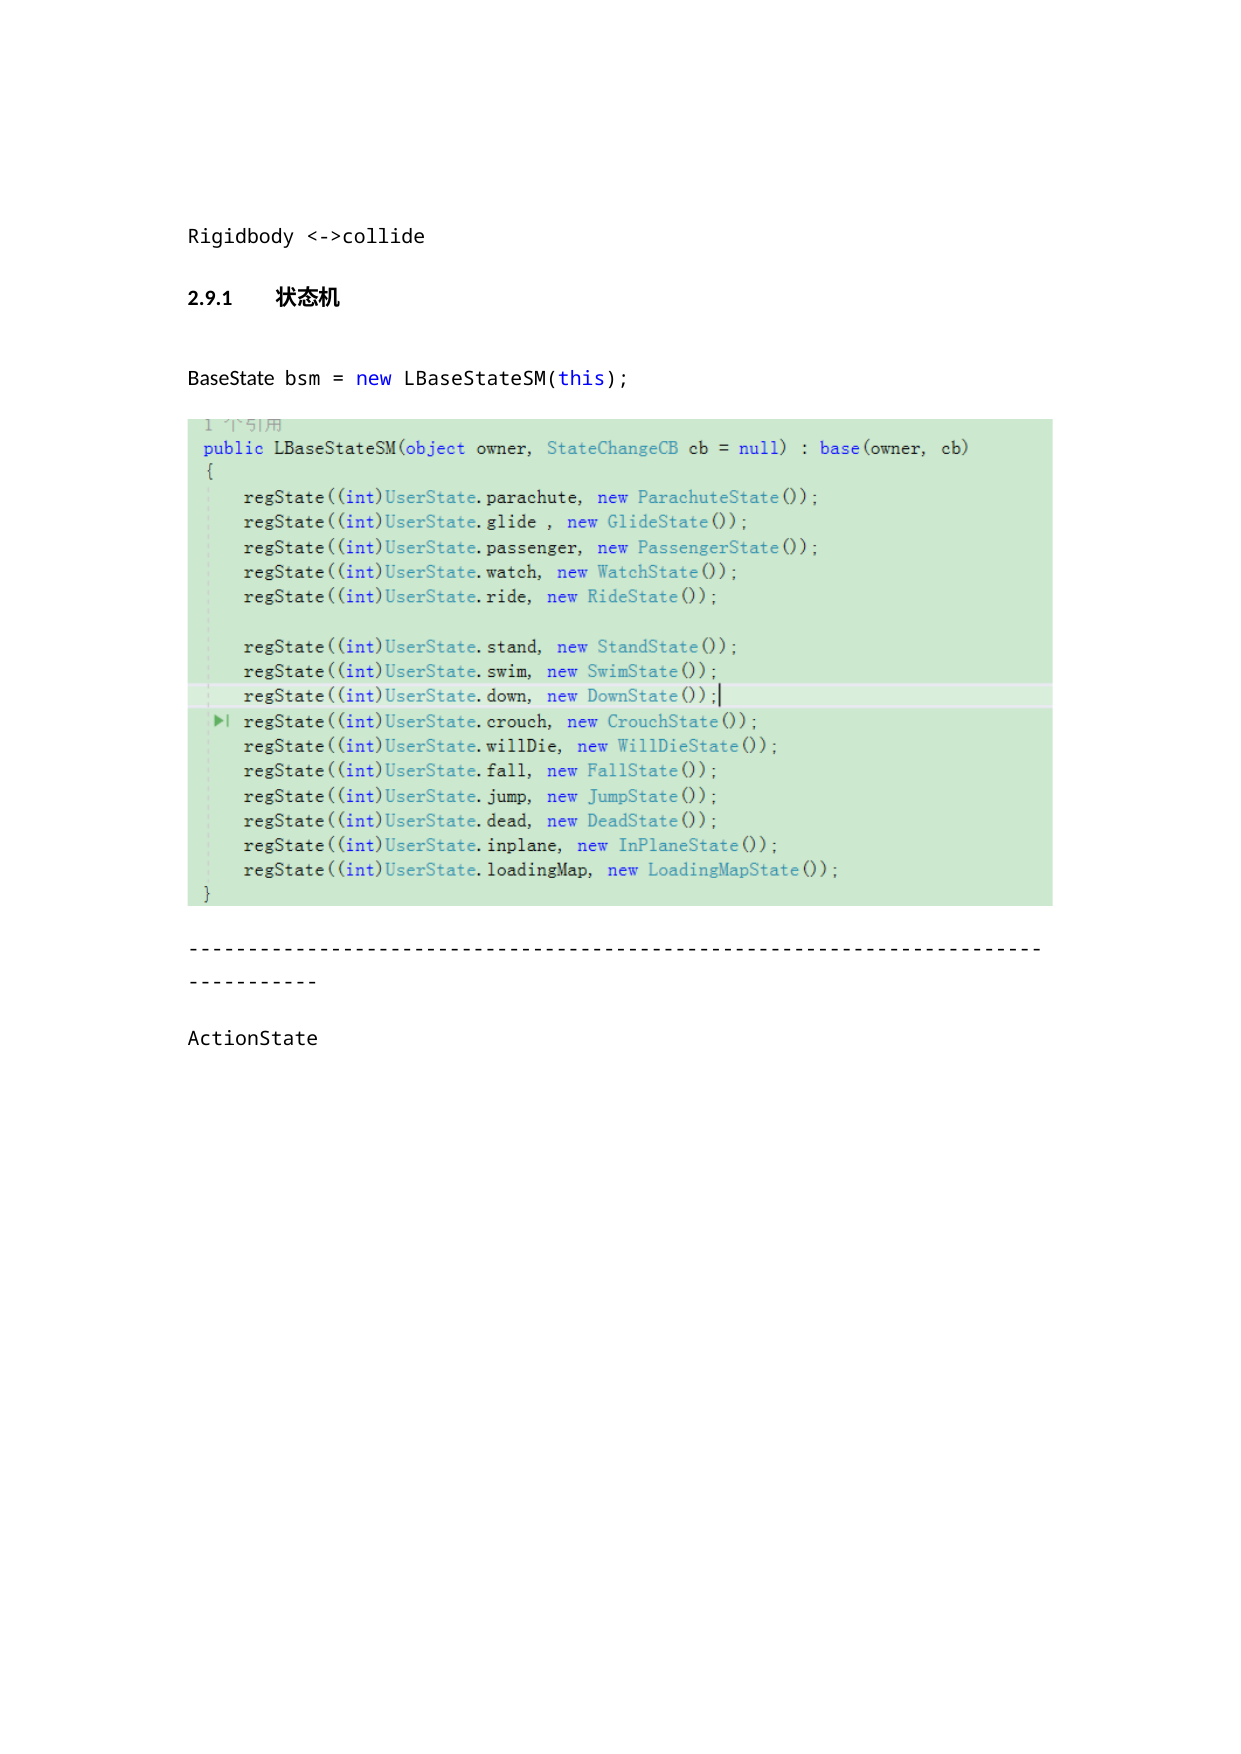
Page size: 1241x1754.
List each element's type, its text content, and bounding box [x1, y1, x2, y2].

text BaseState bsm = new LBaseStateSM(this); [187, 362, 1053, 394]
text ActionState [187, 1022, 1053, 1054]
picture [187, 419, 1053, 906]
subtitle 状态机 [187, 279, 1053, 312]
text ----------------------------------------------------------------------------------- [187, 932, 1053, 997]
text Rigidbody <->collide [187, 219, 1053, 252]
